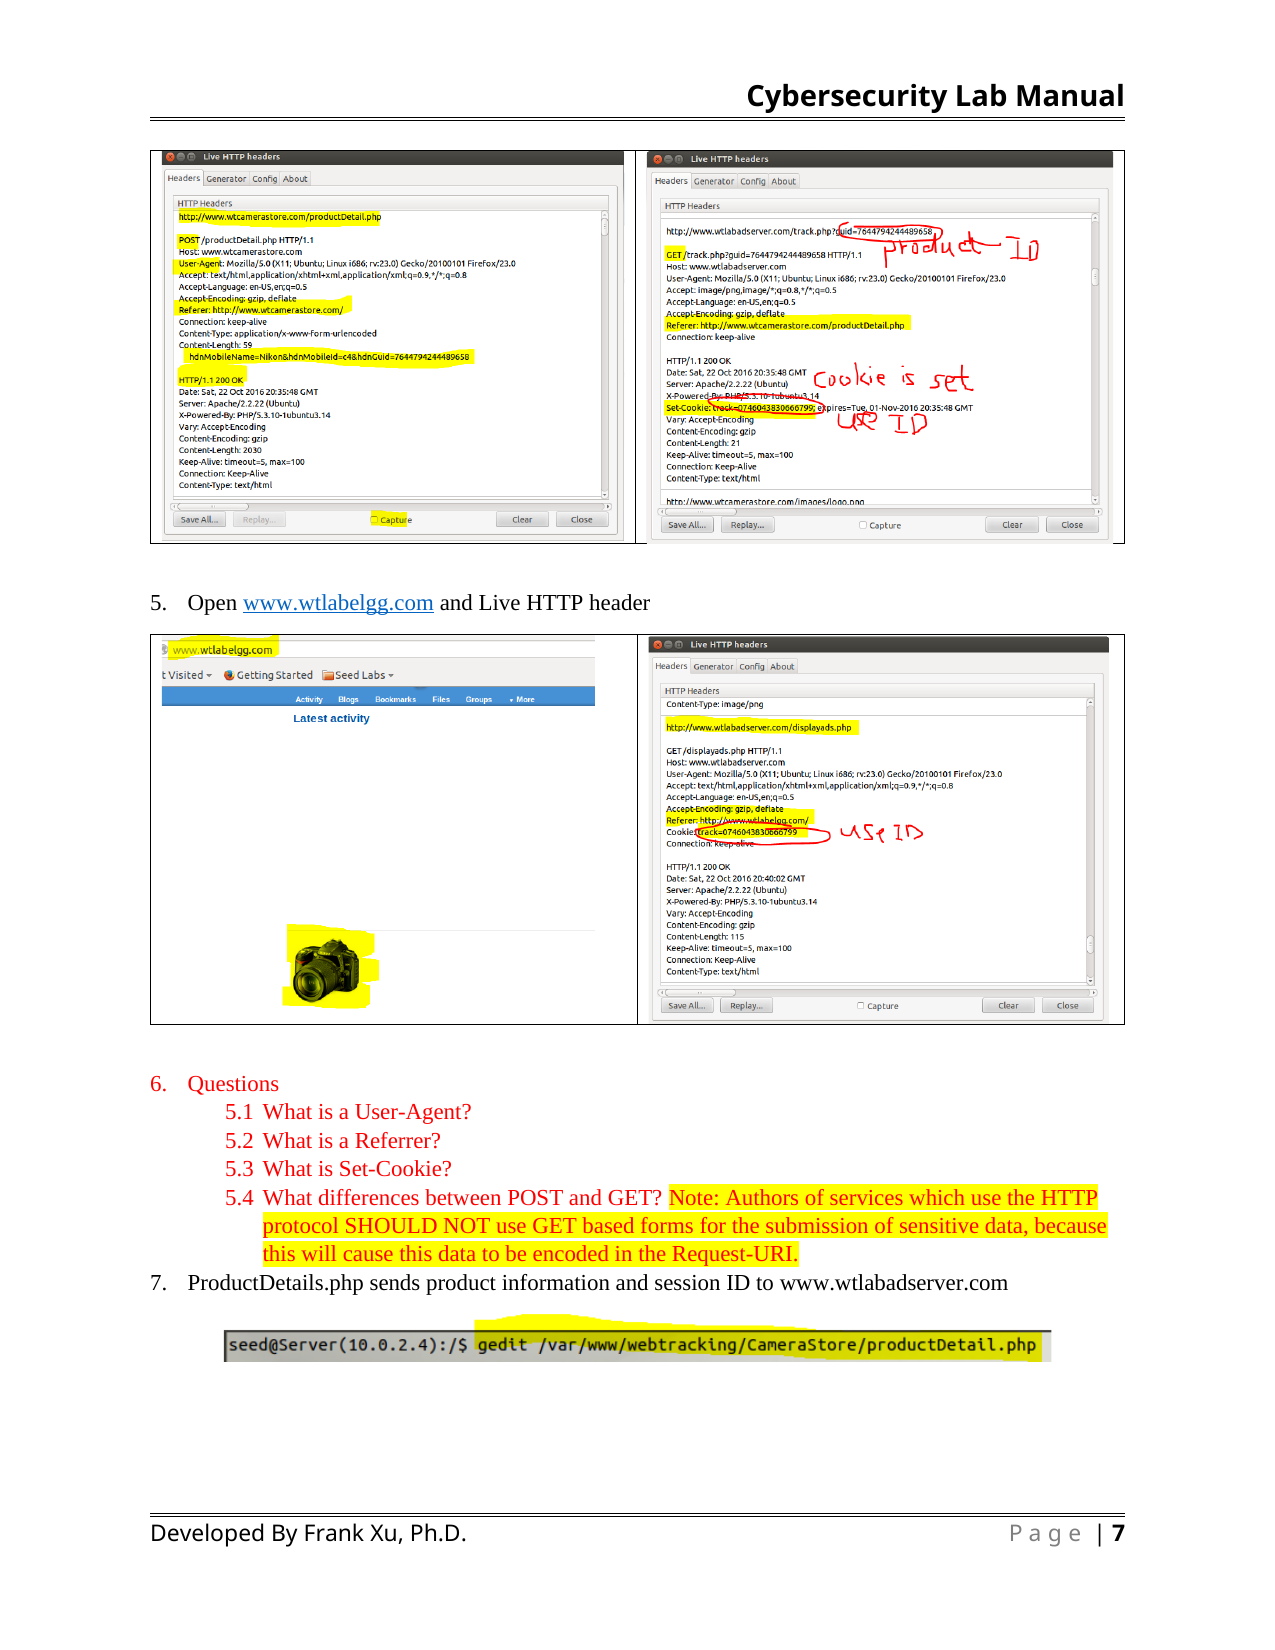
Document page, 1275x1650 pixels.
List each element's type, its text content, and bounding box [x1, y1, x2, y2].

list ProductDetails.php sends product information and session ID to www.wtlabadserver.com [150, 1269, 1125, 1295]
table_header [151, 151, 635, 543]
list What is Set-Cookie? [225, 1155, 1125, 1182]
table_header [1114, 151, 1124, 543]
picture [161, 151, 625, 541]
picture [648, 635, 1109, 1024]
list Questions [150, 1070, 1125, 1096]
table_header [638, 635, 648, 1024]
picture [161, 635, 595, 1017]
table_header [151, 635, 637, 1024]
picture [646, 151, 1114, 544]
table_header [636, 151, 646, 543]
list What differences between POST and GET? Note: Authors of services which use the HTTP protocol SHOULD NOT use GET based forms for the submission of sensitive data, because this will cause this data to be encoded in the Request-URI. [225, 1184, 1125, 1267]
list Open www.wtlabelgg.com and Live HTTP header [150, 589, 1125, 616]
list What is a User-Agent? [225, 1098, 1125, 1125]
list What is a Referrer? [225, 1127, 1125, 1153]
table_header [1109, 635, 1124, 1024]
picture [223, 1314, 1052, 1362]
